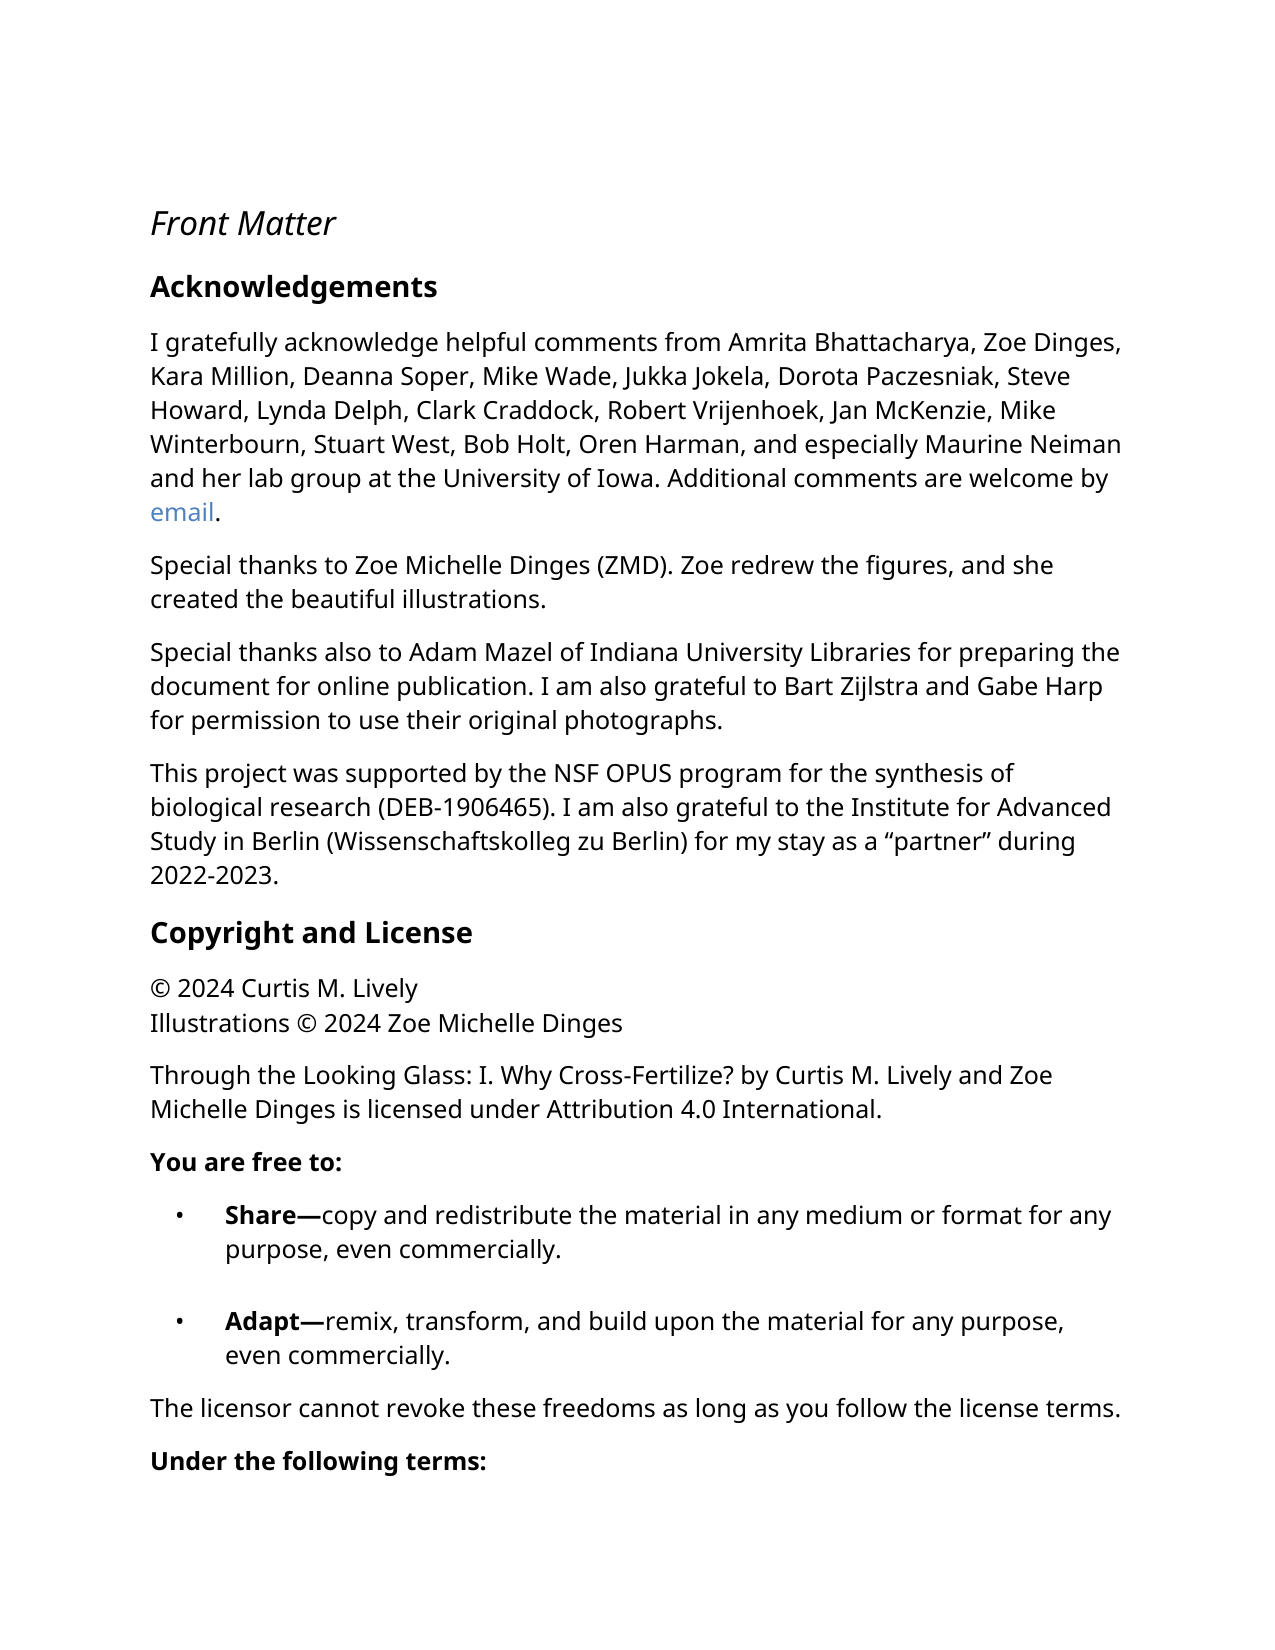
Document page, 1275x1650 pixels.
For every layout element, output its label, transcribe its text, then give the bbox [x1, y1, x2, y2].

text This project was supported by the NSF OPUS program for the synthesis of biological research (DEB-1906465). I am also grateful to the Institute for Advanced Study in Berlin (Wissenschaftskolleg zu Berlin) for my stay as a “partner” during 2022-2023. [150, 756, 1125, 892]
text I gratefully acknowledge helpful comments from Amrita Bhattacharya, Zoe Dinges, Kara Million, Deanna Soper, Mike Wade, Jukka Jokela, Dorota Paczesniak, Steve Howard, Lynda Delph, Clark Craddock, Robert Vrijenhoek, Jan McKenzie, Mike Winterbourn, Stuart West, Bob Holt, Oren Harman, and especially Maurine Neiman and her lab group at the University of Iowa. Additional comments are welcome by email. [150, 325, 1125, 529]
text Under the following terms: [150, 1443, 1125, 1477]
text The licensor cannot revoke these freedoms as long as you follow the license terms. [150, 1391, 1125, 1424]
subtitle Copyright and License [150, 913, 1125, 952]
text © 2024 Curtis M. Lively Illustrations © 2024 Zoe Michelle Dinges [150, 971, 1125, 1039]
list Adapt—remix, transform, and build upon the material for any purpose, even commercially. [175, 1304, 1125, 1372]
text Special thanks to Zoe Michelle Dinges (ZMD). Zoe redrew the figures, and she created the beautiful illustrations. [150, 548, 1125, 616]
subtitle Acknowledgements [150, 266, 1125, 306]
text You are free to: [150, 1145, 1125, 1179]
list Share—copy and redistribute the material in any medium or format for any purpose, even commercially. [175, 1198, 1125, 1300]
text Through the Looking Glass: I. Why Cross-Fertilize? by Curtis M. Lively and Zoe Michelle Dinges is licensed under Attribution 4.0 International. [150, 1058, 1125, 1126]
text Special thanks also to Adam Mazel of Indiana University Libraries for preparing the document for online publication. I am also grateful to Bart Zijlstra and Gabe Harp for permission to use their original photographs. [150, 635, 1125, 737]
subtitle Front Matter [150, 200, 1125, 245]
